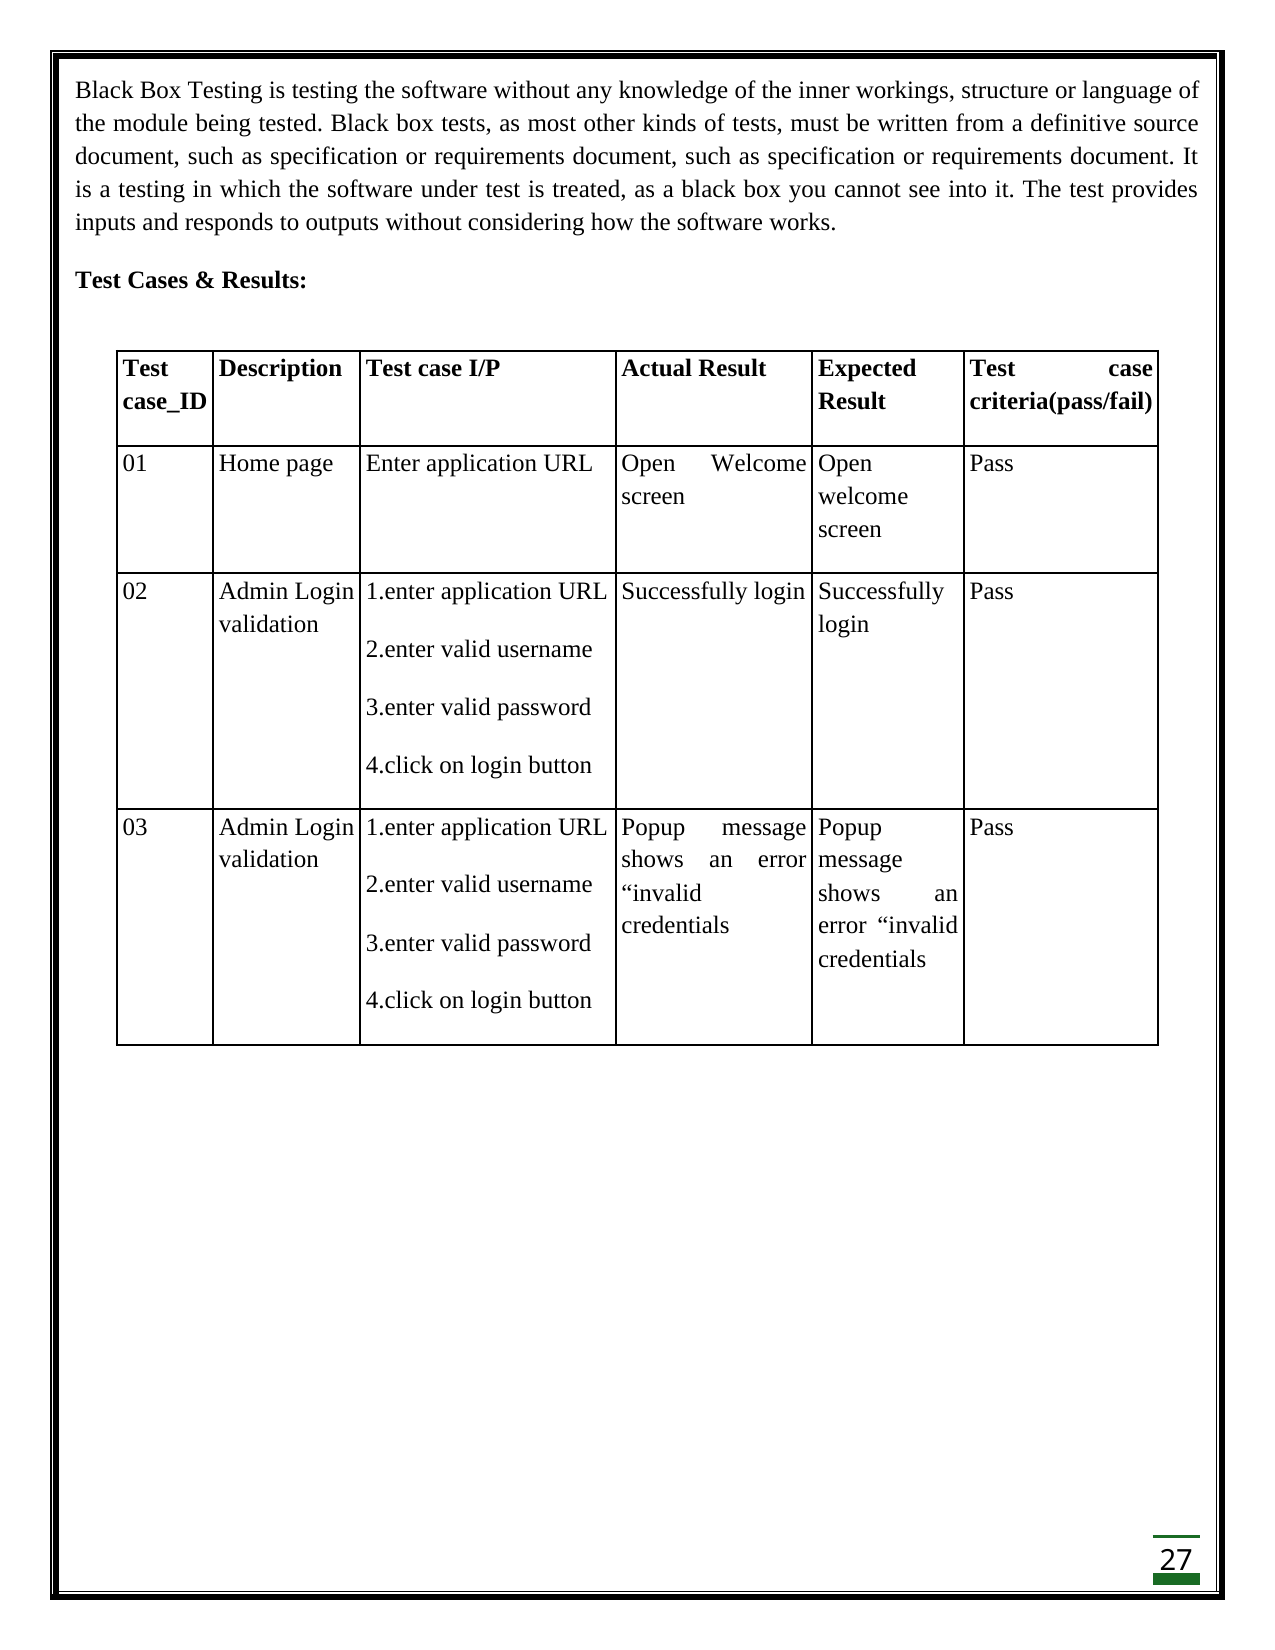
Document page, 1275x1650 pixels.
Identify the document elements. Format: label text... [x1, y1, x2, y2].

table_header Test case_ID [118, 352, 212, 444]
table_cell 01 [118, 447, 212, 572]
table_cell Home page [214, 447, 359, 572]
table_cell Popup message shows an error “invalid credentials [617, 810, 811, 1044]
table_cell Pass [965, 574, 1157, 808]
text Black Box Testing is testing the software without any knowledge of the inner workings, structure or language of the module being tested. Black box tests, as most other kinds of tests, must be written from a definitive source document, such as specification or requirements document, such as specification or requirements document. It is a testing in which the software under test is treated, as a black box you cannot see into it. The test provides inputs and responds to outputs without considering how the software works. [75, 75, 1200, 236]
table_header Actual Result [617, 352, 811, 444]
table_cell Successfully login [617, 574, 811, 808]
table_cell 03 [118, 810, 212, 1044]
text Test Cases & Results: [75, 265, 1200, 294]
table_cell Pass [965, 810, 1157, 1044]
table_cell Successfully login [813, 574, 963, 808]
table_cell Pass [965, 447, 1157, 572]
table_cell 02 [118, 574, 212, 808]
table_header Description [214, 352, 359, 444]
table_cell Open welcome screen [813, 447, 963, 572]
table_cell 1.enter application URL 2.enter valid username 3.enter valid password 4.click on login button [361, 810, 615, 1044]
table_header Test case I/P [361, 352, 615, 444]
table_cell Admin Login validation [214, 810, 359, 1044]
table_header Expected Result [813, 352, 963, 444]
table_cell Popup message shows an error “invalid credentials [813, 810, 963, 1044]
table_header Test case criteria(pass/fail) [965, 352, 1157, 444]
table_cell 1.enter application URL 2.enter valid username 3.enter valid password 4.click on login button [361, 574, 615, 808]
table_cell Admin Login validation [214, 574, 359, 808]
table_cell Enter application URL [361, 447, 615, 572]
table_cell Open Welcome screen [617, 447, 811, 572]
